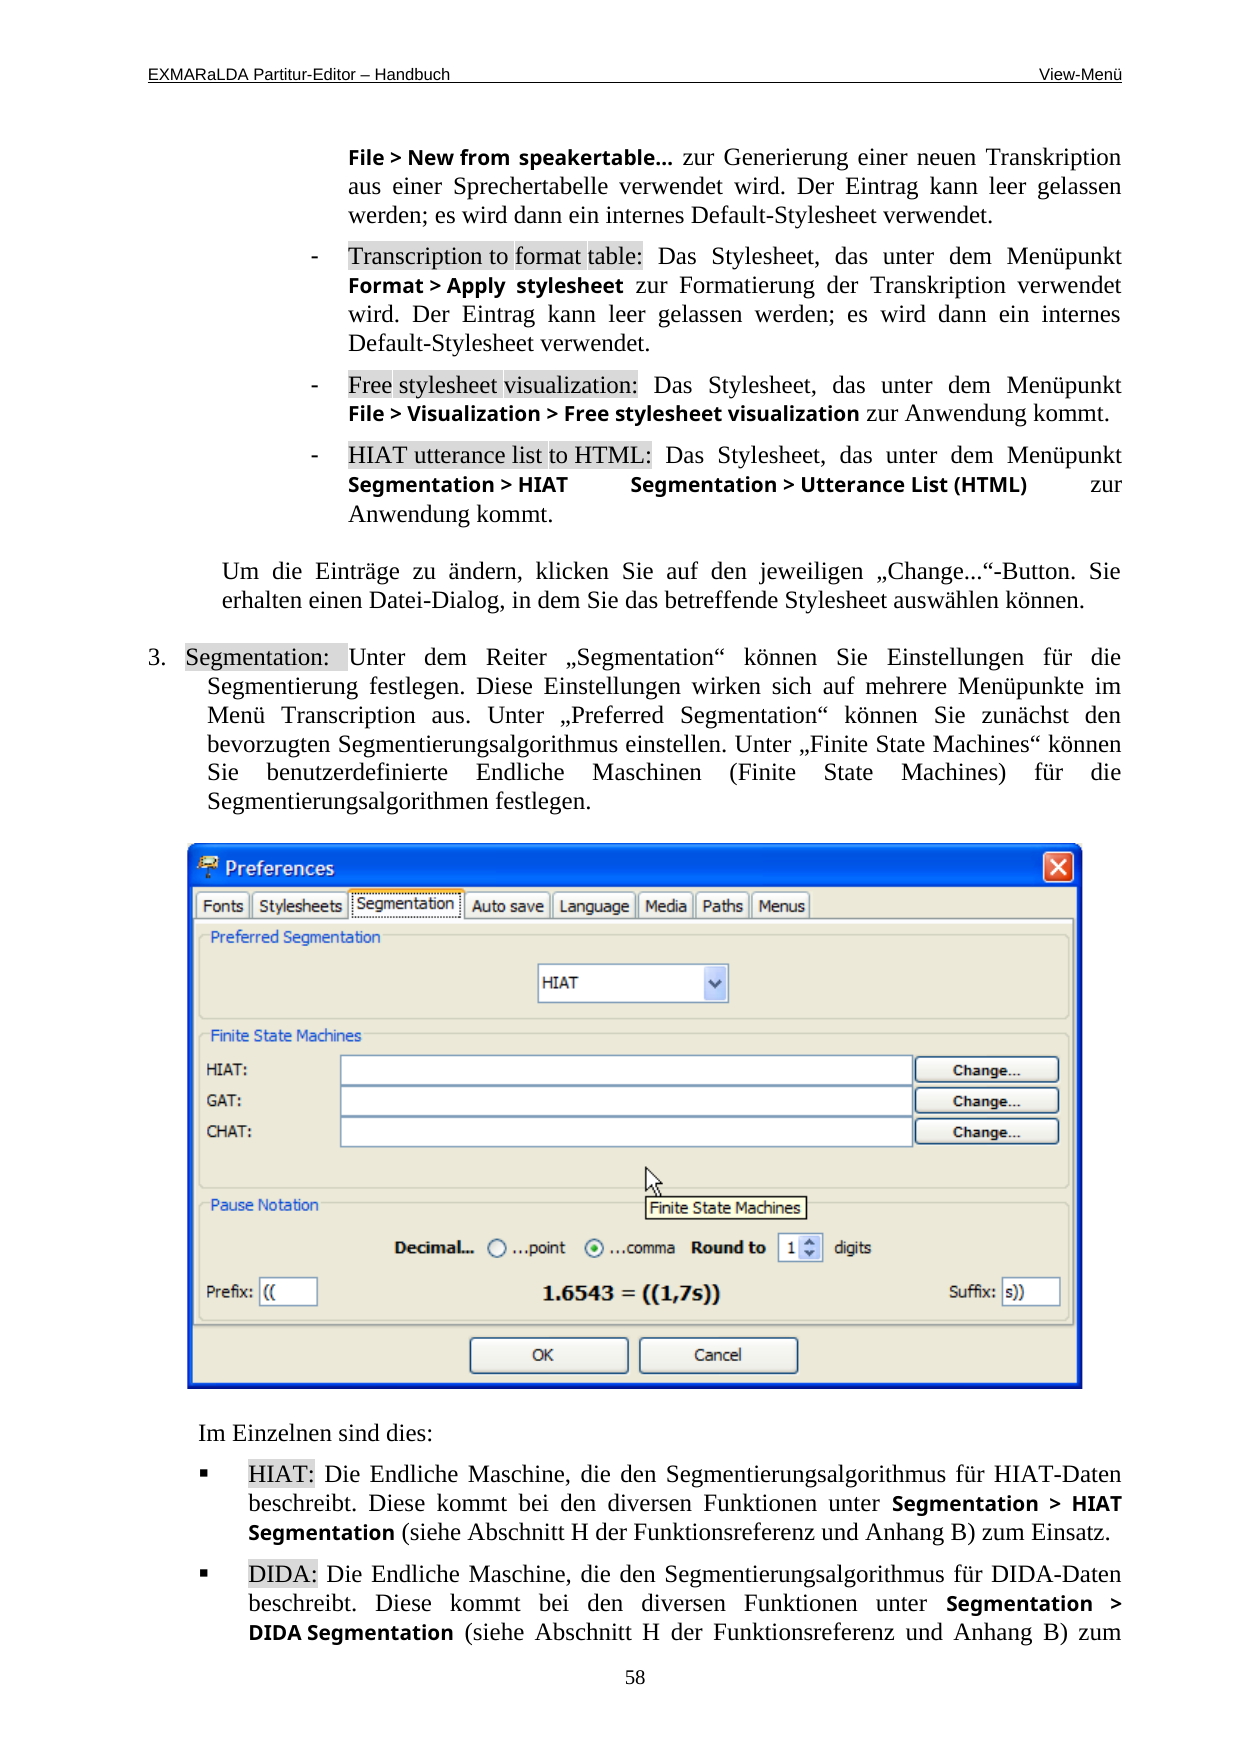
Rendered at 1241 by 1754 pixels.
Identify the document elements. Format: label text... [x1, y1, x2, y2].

text Um die Einträge zu ändern, klicken Sie auf den jeweiligen „Change...“-Button. Sie erhalten einen Datei-Dialog, in dem Sie das betreffende Stylesheet auswählen können. [222, 556, 1122, 614]
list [310, 142, 1122, 229]
text 3. Segmentation: Unter dem Reiter „Segmentation“ können Sie Einstellungen für die Segmentierung festlegen. Diese Einstellungen wirken sich auf mehrere Menüpunkte im Menü Transcription aus. Unter „Preferred Segmentation“ können Sie zunächst den bevorzugten Segmentierungsalgorithmus einstellen. Unter „Finite State Machines“ können Sie benutzerdefinierte Endliche Maschinen (Finite State Machines) für die Segmentierungsalgorithmen festlegen. [148, 642, 1122, 815]
list Transcription to format table: Das Stylesheet, das unter dem Menüpunkt Format > Apply stylesheet zur Formatierung der Transkription verwendet wird. Der Eintrag kann leer gelassen werden; es wird dann ein internes Default-Stylesheet verwendet. [310, 241, 1122, 357]
picture [187, 843, 1083, 1389]
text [198, 1559, 1122, 1647]
text Im Einzelnen sind dies: [148, 1418, 1122, 1447]
list HIAT utterance list to HTML: Das Stylesheet, das unter dem Menüpunkt Segmentation > HIAT Segmentation > Utterance List (HTML) zur Anwendung kommt. [310, 440, 1122, 527]
text HIAT: Die Endliche Maschine, die den Segmentierungsalgorithmus für HIAT-Daten beschreibt. Diese kommt bei den diversen Funktionen unter Segmentation > HIAT Segmentation (siehe Abschnitt H der Funktionsreferenz und Anhang B) zum Einsatz. [198, 1459, 1122, 1547]
list Free stylesheet visualization: Das Stylesheet, das unter dem Menüpunkt File > Visualization > Free stylesheet visualization zur Anwendung kommt. [310, 369, 1122, 428]
